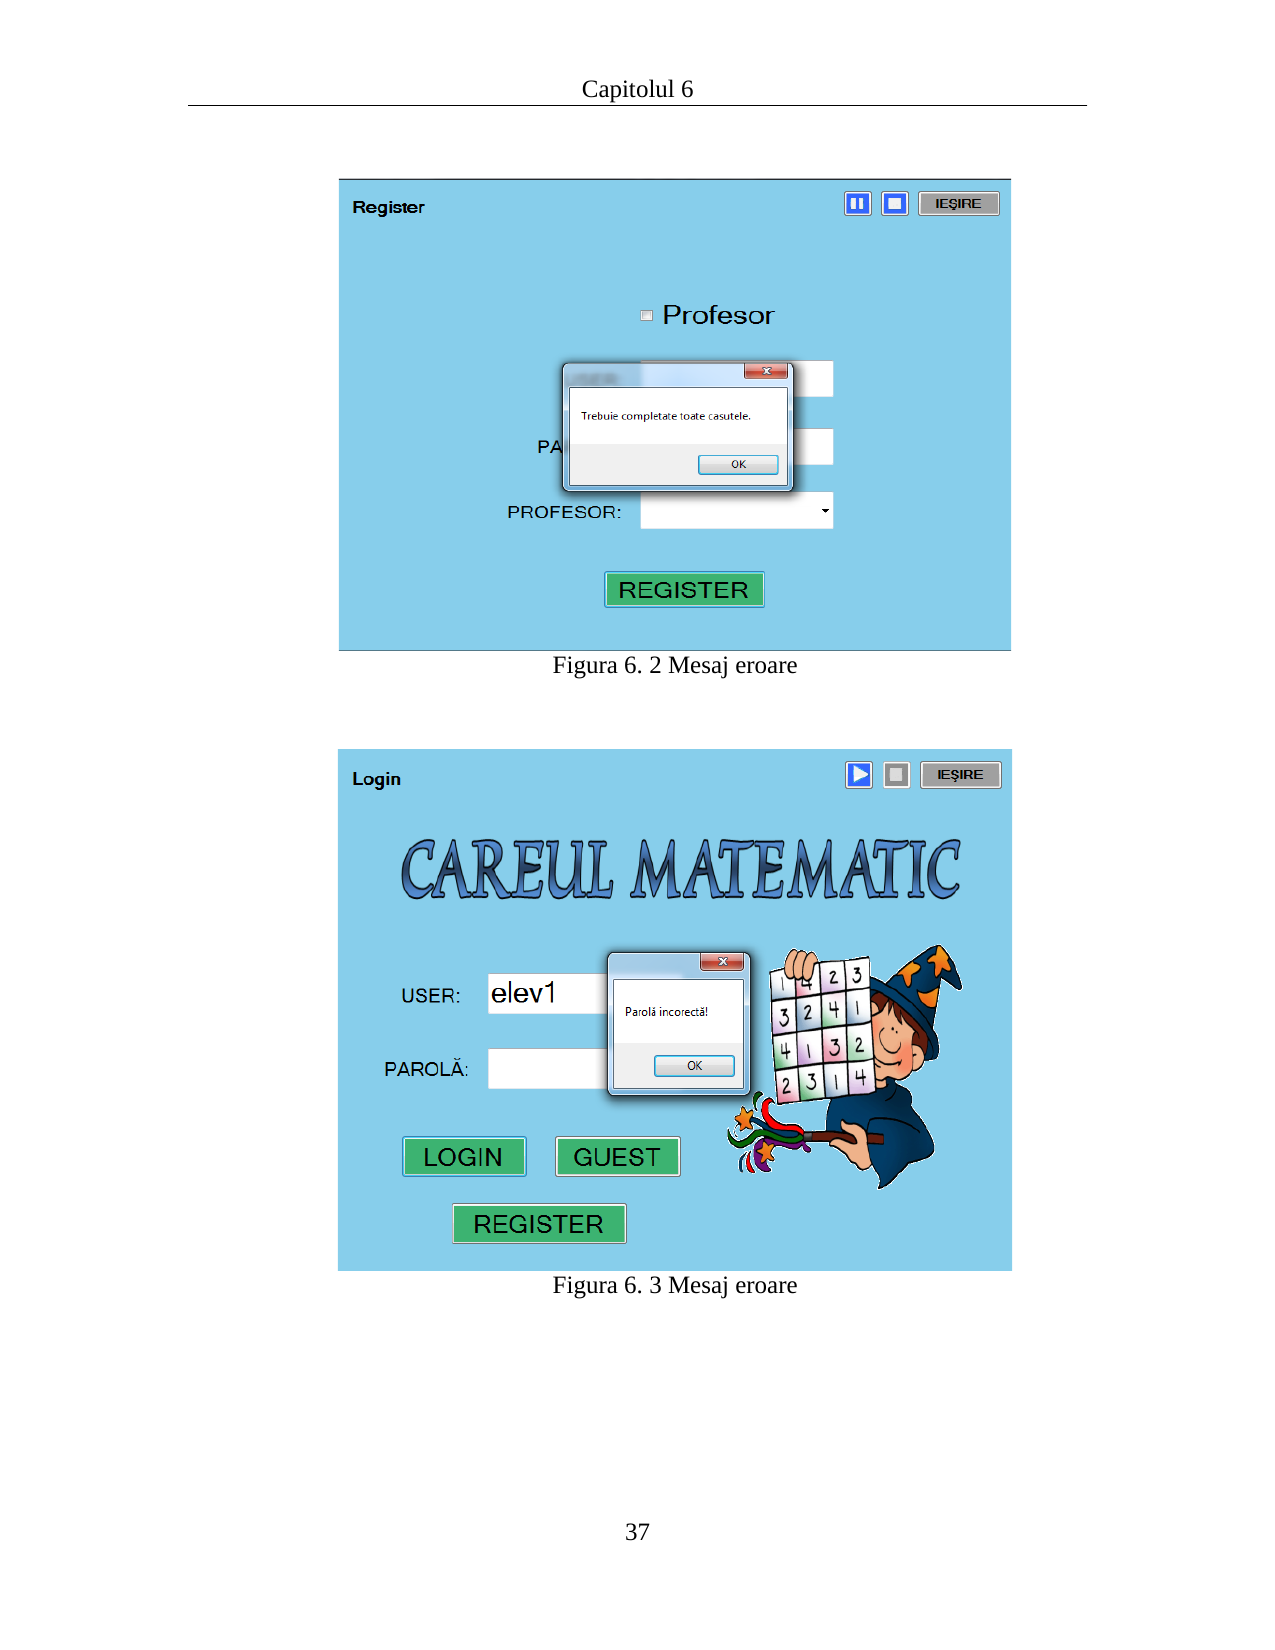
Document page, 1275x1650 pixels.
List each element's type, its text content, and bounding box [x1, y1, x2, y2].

picture [337, 749, 1013, 1271]
picture [338, 178, 1012, 651]
